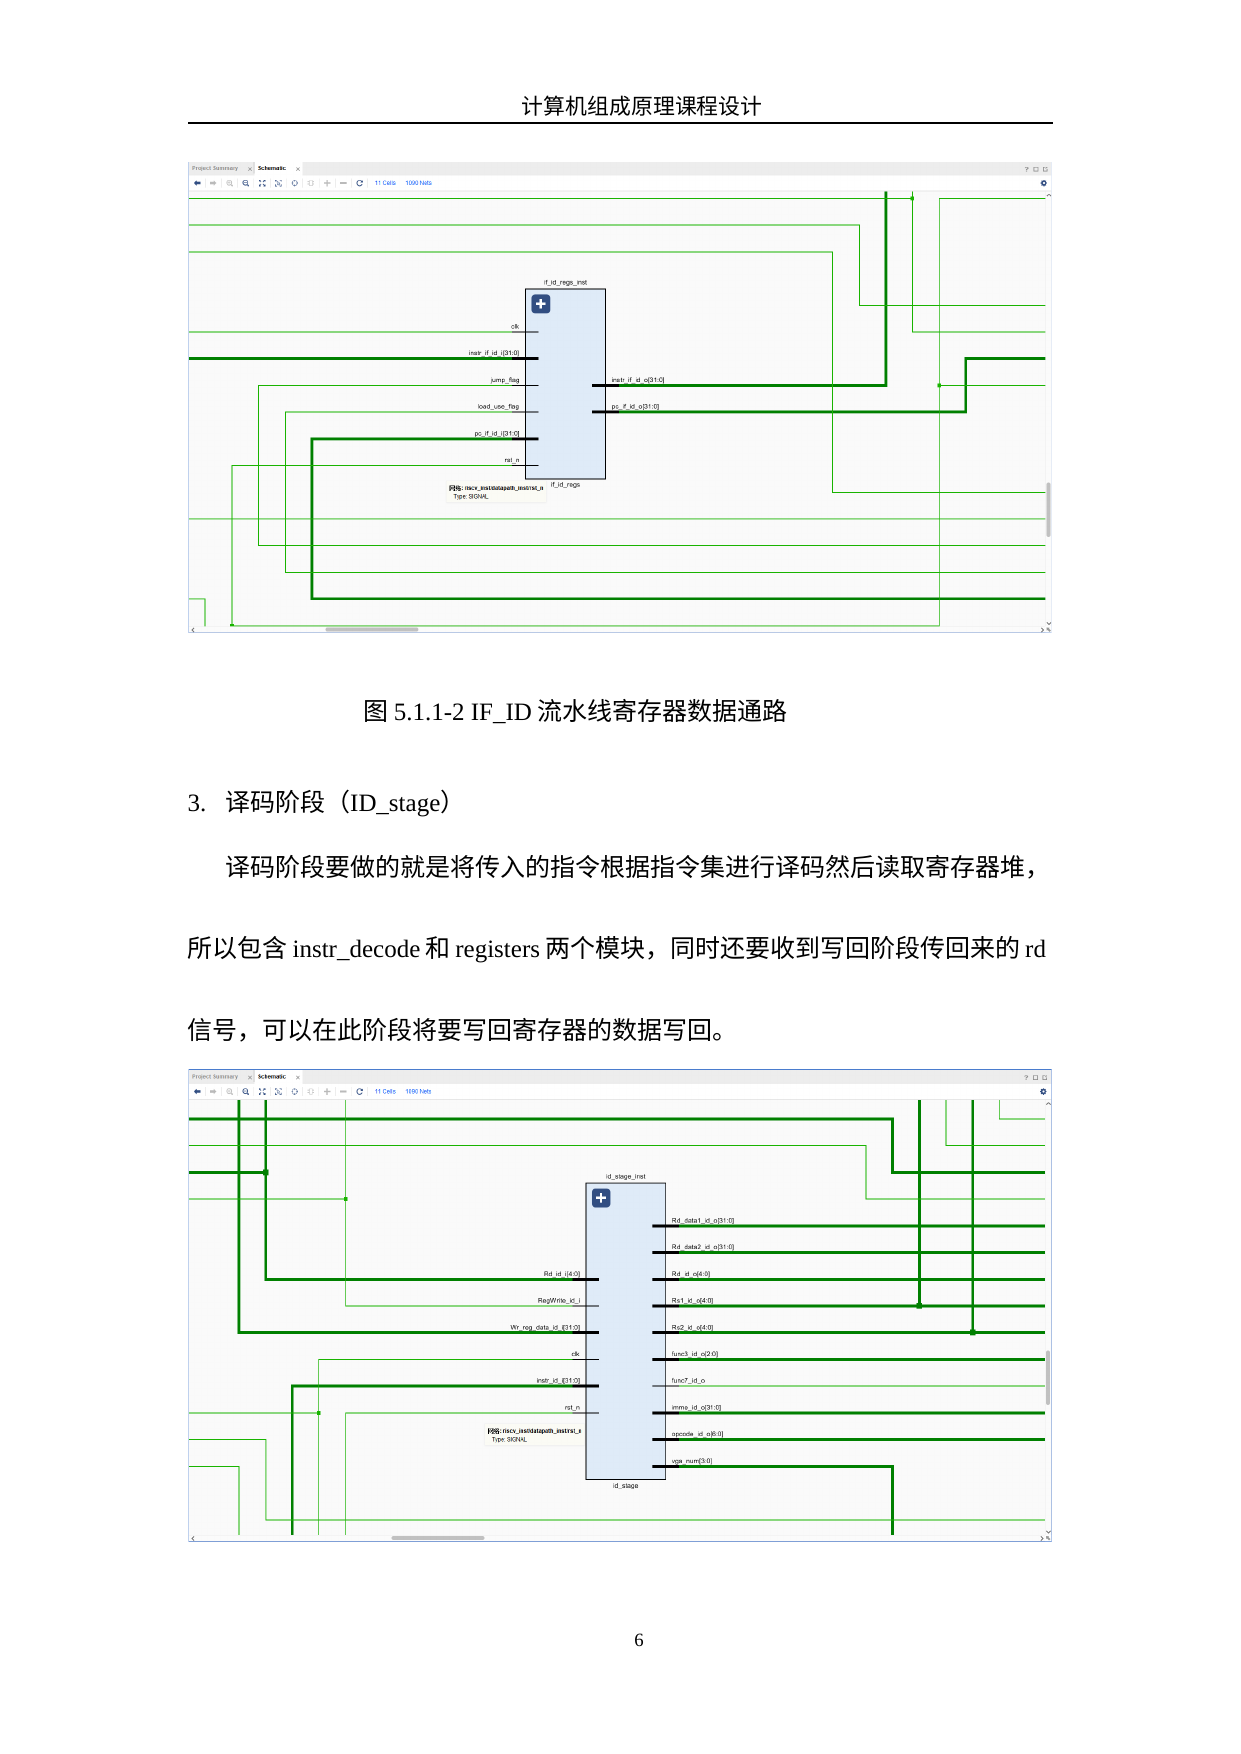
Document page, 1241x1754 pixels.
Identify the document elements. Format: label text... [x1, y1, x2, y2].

list 译码阶段要做的就是将传入的指令根据指令集进行译码然后读取寄存器堆，所以包含instr_decode和registers两个模块，同时还要收到写回阶段传回来的rd信号，可以在此阶段将要写回寄存器的数据写回。 [187, 833, 1053, 1061]
text 图5.1.1-2 IF_ID流水线寄存器数据通路 [187, 677, 963, 742]
picture [188, 162, 1052, 633]
picture [188, 1069, 1052, 1542]
list 译码阶段（ID_stage） [187, 768, 1053, 833]
